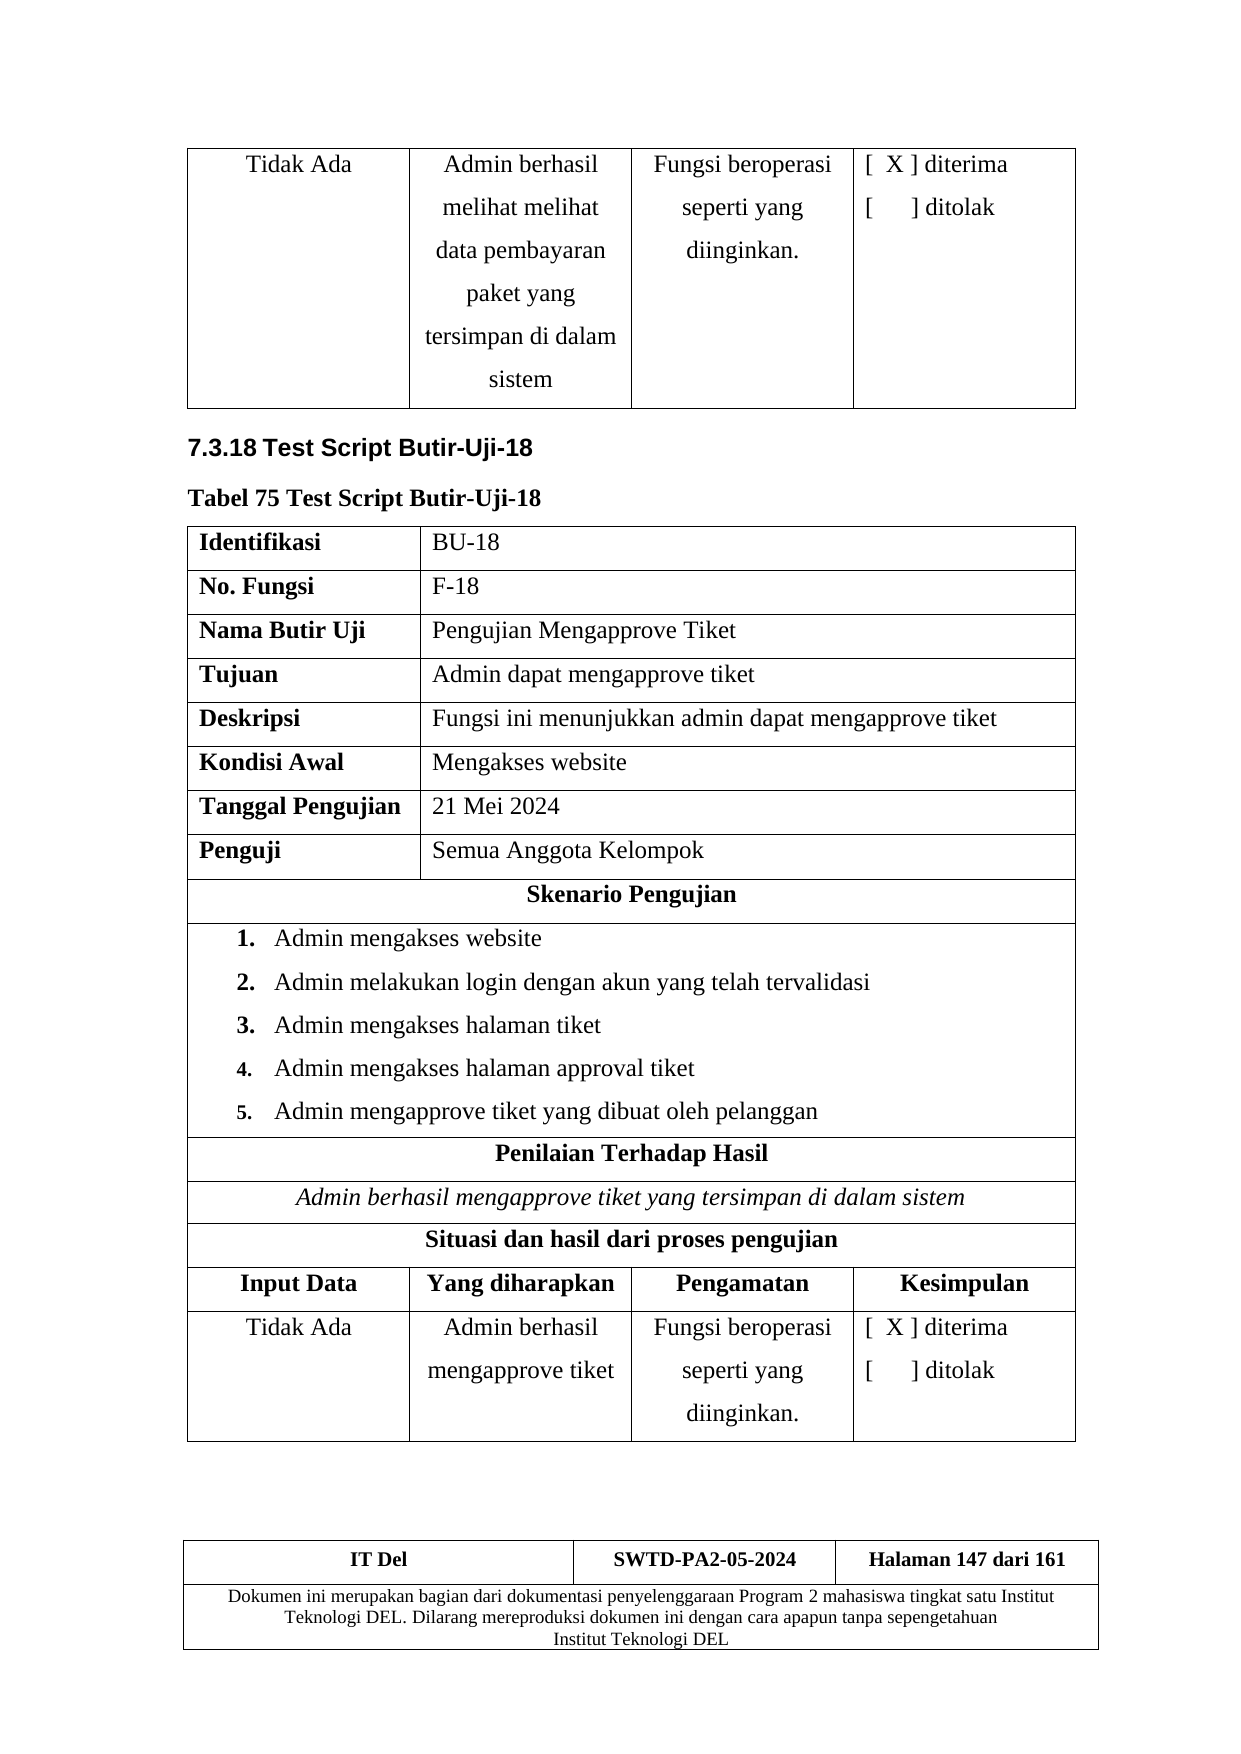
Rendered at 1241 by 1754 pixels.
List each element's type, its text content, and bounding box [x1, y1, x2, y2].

subtitle Test Script Butir-Uji-18 [187, 433, 1092, 462]
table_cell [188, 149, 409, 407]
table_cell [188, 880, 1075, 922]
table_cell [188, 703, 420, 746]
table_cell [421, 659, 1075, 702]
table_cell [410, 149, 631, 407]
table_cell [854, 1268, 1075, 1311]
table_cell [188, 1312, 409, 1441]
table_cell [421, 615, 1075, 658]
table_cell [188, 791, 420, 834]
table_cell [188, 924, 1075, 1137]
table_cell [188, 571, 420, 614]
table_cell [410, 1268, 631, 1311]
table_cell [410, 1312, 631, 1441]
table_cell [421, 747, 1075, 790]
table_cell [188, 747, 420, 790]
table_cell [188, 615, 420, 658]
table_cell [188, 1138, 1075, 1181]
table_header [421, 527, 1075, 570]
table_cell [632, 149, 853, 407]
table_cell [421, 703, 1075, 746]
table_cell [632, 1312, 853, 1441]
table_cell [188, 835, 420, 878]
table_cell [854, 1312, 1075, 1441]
text Tabel 75 Test Script Butir-Uji-18 [187, 483, 1092, 512]
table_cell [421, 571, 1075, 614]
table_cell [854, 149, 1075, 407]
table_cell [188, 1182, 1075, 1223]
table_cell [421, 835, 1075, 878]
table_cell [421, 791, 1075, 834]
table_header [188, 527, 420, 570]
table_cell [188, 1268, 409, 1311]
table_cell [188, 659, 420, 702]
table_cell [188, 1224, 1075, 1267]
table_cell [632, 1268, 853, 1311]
